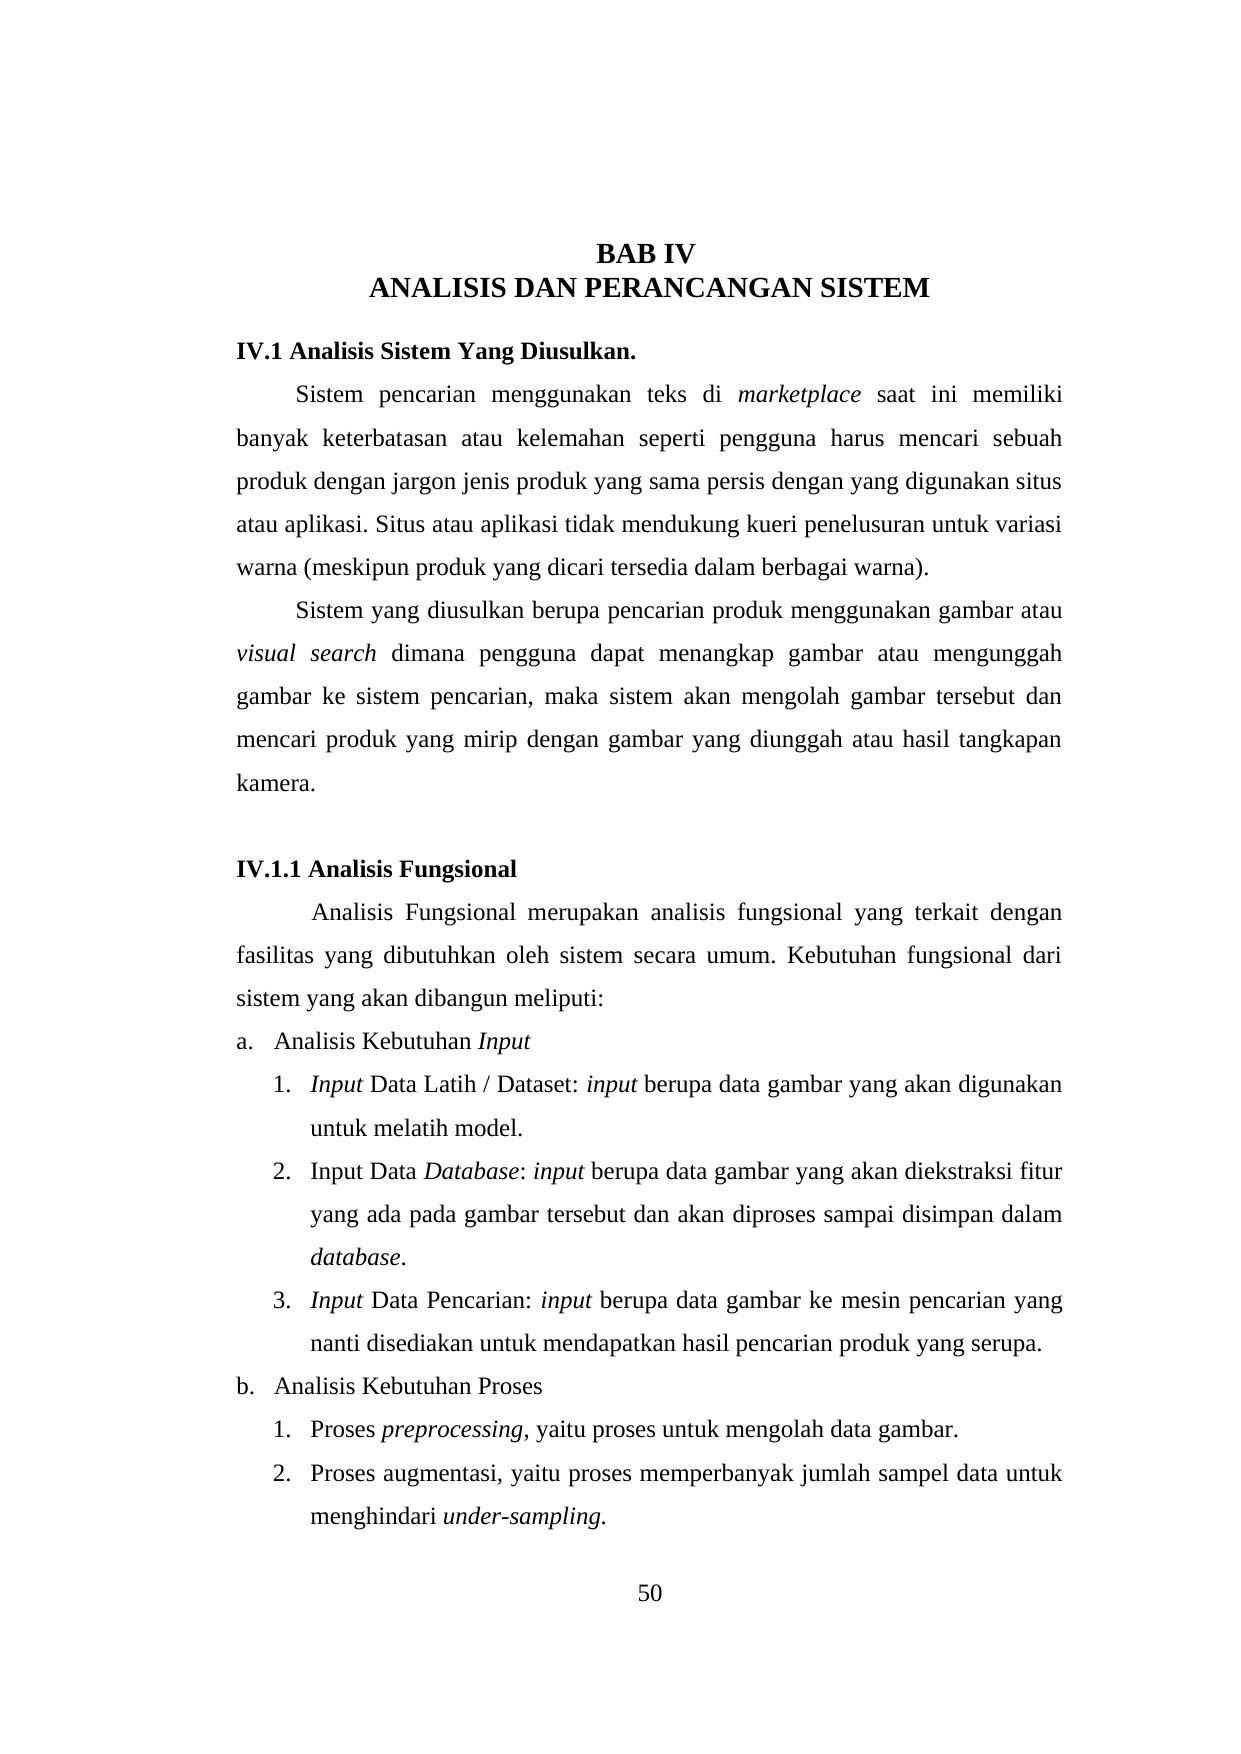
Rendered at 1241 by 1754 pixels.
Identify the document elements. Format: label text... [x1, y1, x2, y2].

list Proses preprocessing, yaitu proses untuk mengolah data gambar. [273, 1414, 1063, 1443]
list Analisis Kebutuhan Proses [236, 1371, 1063, 1400]
list Input Data Pencarian: input berupa data gambar ke mesin pencarian yang nanti disediakan untuk mendapatkan hasil pencarian produk yang serupa. [273, 1285, 1063, 1357]
text Sistem pencarian menggunakan teks di marketplace saat ini memiliki banyak keterbatasan atau kelemahan seperti pengguna harus mencari sebuah produk dengan jargon jenis produk yang sama persis dengan yang digunakan situs atau aplikasi. Situs atau aplikasi tidak mendukung kueri penelusuran untuk variasi warna (meskipun produk yang dicari tersedia dalam berbagai warna). [236, 379, 1063, 581]
list Proses augmentasi, yaitu proses memperbanyak jumlah sampel data untuk menghindari under-sampling. [273, 1458, 1063, 1529]
subtitle Analisis Fungsional [236, 854, 1063, 883]
subtitle Analisis Sistem Yang Diusulkan. [236, 336, 1063, 365]
list Input Data Latih / Dataset: input berupa data gambar yang akan digunakan untuk melatih model. [273, 1069, 1063, 1141]
text Analisis Fungsional merupakan analisis fungsional yang terkait dengan fasilitas yang dibutuhkan oleh sistem secara umum. Kebutuhan fungsional dari sistem yang akan dibangun meliputi: [236, 897, 1063, 1012]
list Analisis Kebutuhan Input [236, 1026, 1063, 1055]
subtitle ANALISIS DAN PERANCANGAN SISTEM [236, 236, 1063, 303]
list Input Data Database: input berupa data gambar yang akan diekstraksi fitur yang ada pada gambar tersebut dan akan diproses sampai disimpan dalam database. [273, 1156, 1063, 1271]
text Sistem yang diusulkan berupa pencarian produk menggunakan gambar atau visual search dimana pengguna dapat menangkap gambar atau mengunggah gambar ke sistem pencarian, maka sistem akan mengolah gambar tersebut dan mencari produk yang mirip dengan gambar yang diunggah atau hasil tangkapan kamera. [236, 595, 1063, 796]
